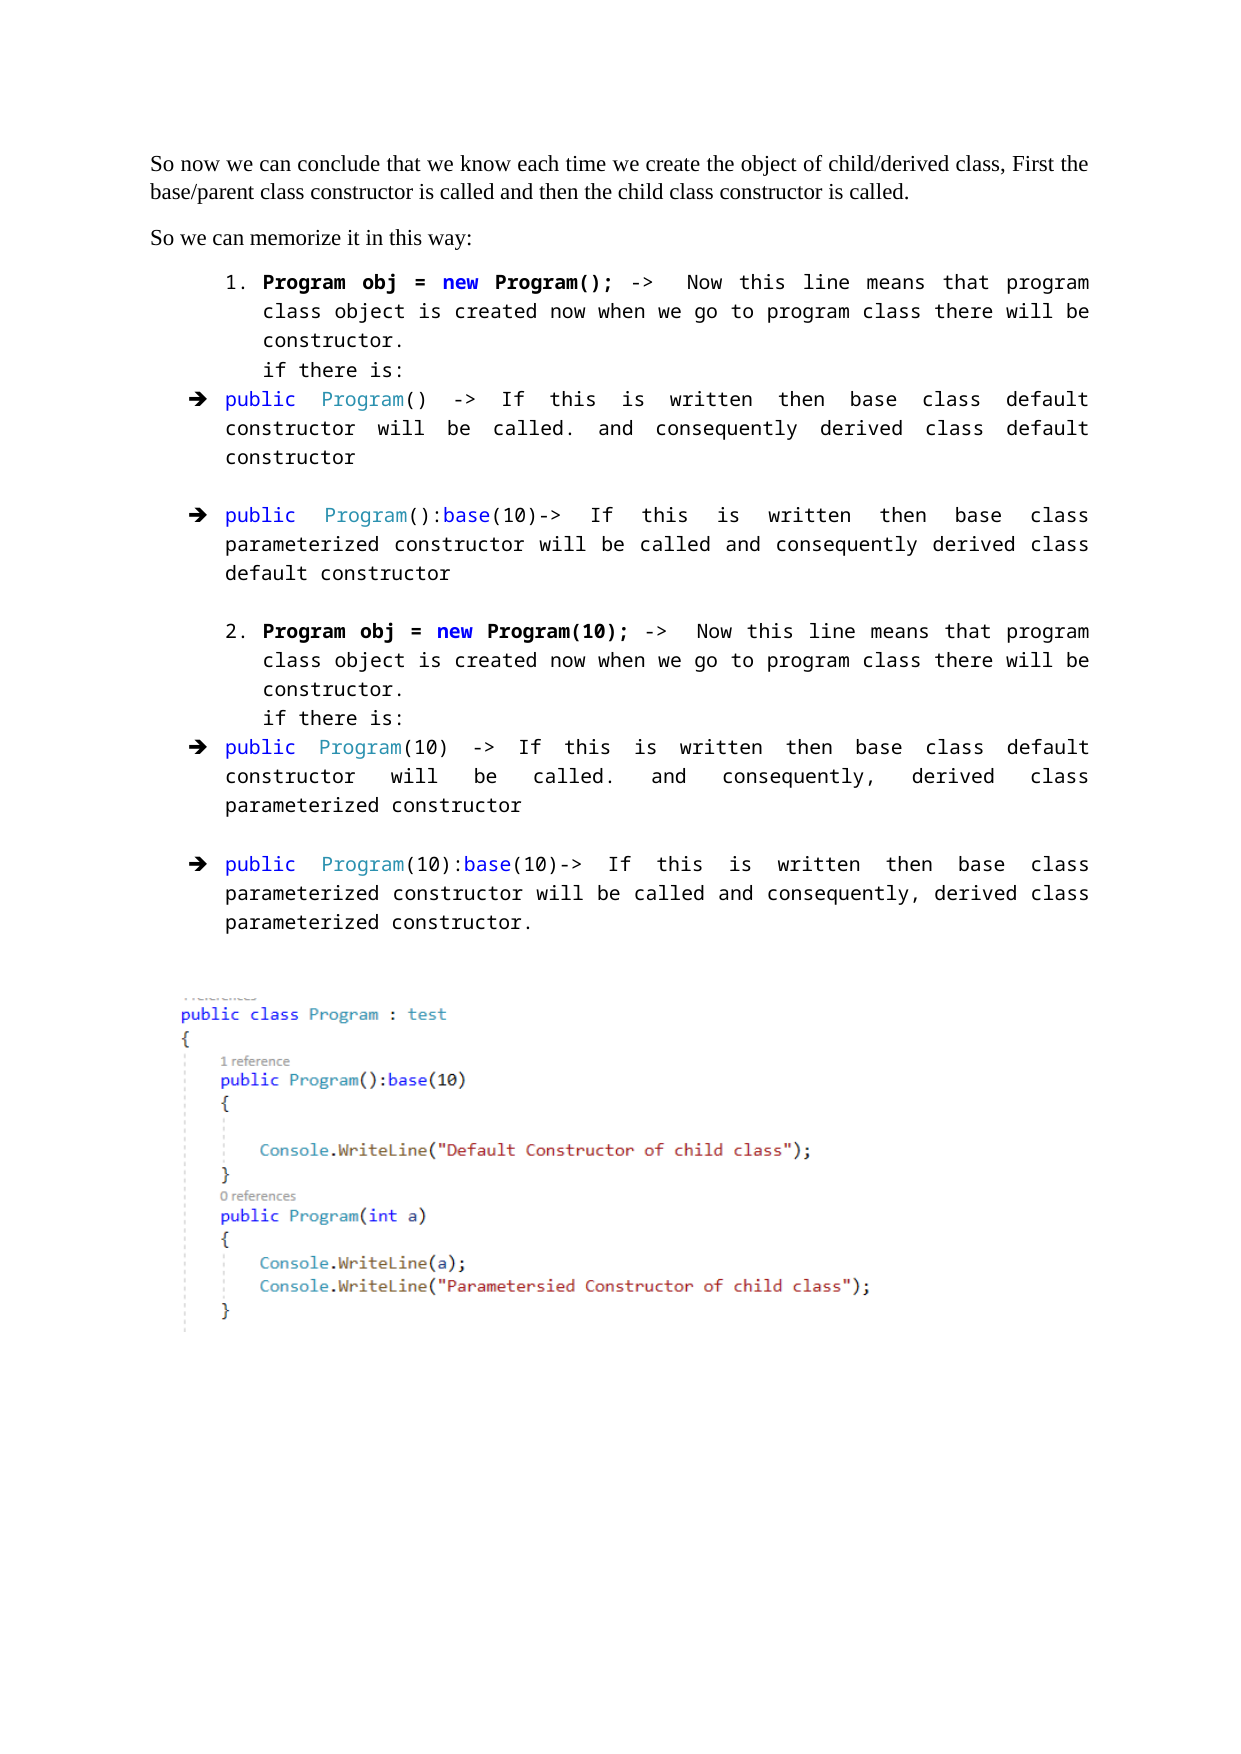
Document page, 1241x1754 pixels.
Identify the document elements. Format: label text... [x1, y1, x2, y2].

list public Program() -> If this is written then base class default constructor will be called. and consequently derived class default constructor [187, 385, 1090, 470]
text So now we can conclude that we know each time we create the object of child/derived class, First the base/parent class constructor is called and then the child class constructor is called. [150, 150, 1090, 205]
picture [150, 998, 888, 1332]
list public Program():base(10)-> If this is written then base class parameterized constructor will be called and consequently derived class default constructor [187, 501, 1090, 586]
list if there is: [262, 704, 1090, 732]
text So we can memorize it in this way: [150, 223, 1090, 250]
list public Program(10):base(10)-> If this is written then base class parameterized constructor will be called and consequently, derived class parameterized constructor. [187, 850, 1090, 935]
list Program obj = new Program(10); -> Now this line means that program class object is created now when we go to program class there will be constructor. [225, 617, 1090, 702]
list if there is: [262, 356, 1090, 383]
list public Program(10) -> If this is written then base class default constructor will be called. and consequently, derived class parameterized constructor [187, 734, 1090, 819]
list Program obj = new Program(); -> Now this line means that program class object is created now when we go to program class there will be constructor. [225, 269, 1090, 354]
